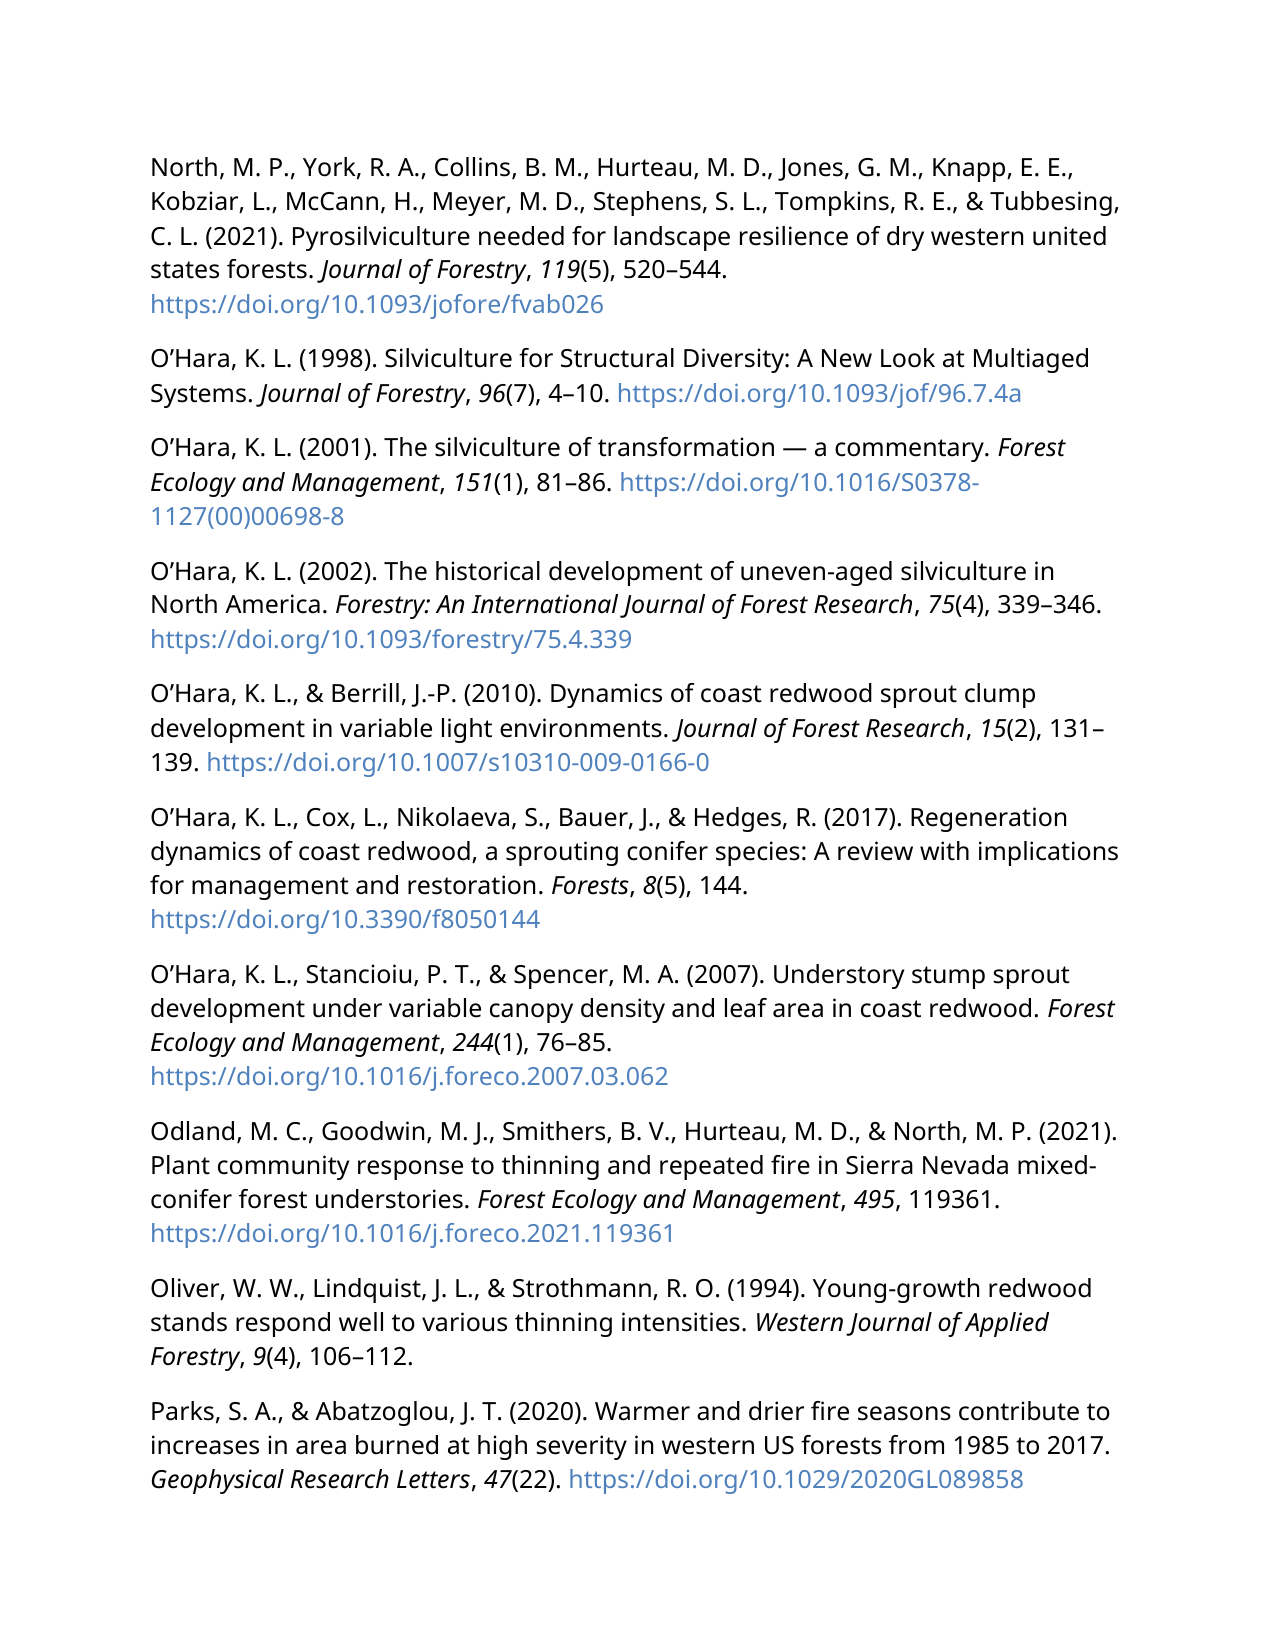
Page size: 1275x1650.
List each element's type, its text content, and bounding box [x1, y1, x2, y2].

text O’Hara, K. L., & Berrill, J.-P. (2010). Dynamics of coast redwood sprout clump development in variable light environments. Journal of Forest Research, 15(2), 131–139. https://doi.org/10.1007/s10310-009-0166-0 [150, 676, 1125, 778]
text O’Hara, K. L., Cox, L., Nikolaeva, S., Bauer, J., & Hedges, R. (2017). Regeneration dynamics of coast redwood, a sprouting conifer species: A review with implications for management and restoration. Forests, 8(5), 144. https://doi.org/10.3390/f8050144 [150, 799, 1125, 935]
text O’Hara, K. L. (2002). The historical development of uneven‐aged silviculture in North America. Forestry: An International Journal of Forest Research, 75(4), 339–346. https://doi.org/10.1093/forestry/75.4.339 [150, 553, 1125, 655]
text Odland, M. C., Goodwin, M. J., Smithers, B. V., Hurteau, M. D., & North, M. P. (2021). Plant community response to thinning and repeated fire in Sierra Nevada mixed-conifer forest understories. Forest Ecology and Management, 495, 119361. https://doi.org/10.1016/j.foreco.2021.119361 [150, 1113, 1125, 1249]
text Parks, S. A., & Abatzoglou, J. T. (2020). Warmer and drier fire seasons contribute to increases in area burned at high severity in western US forests from 1985 to 2017. Geophysical Research Letters, 47(22). https://doi.org/10.1029/2020GL089858 [150, 1393, 1125, 1496]
text O’Hara, K. L. (2001). The silviculture of transformation — a commentary. Forest Ecology and Management, 151(1), 81–86. https://doi.org/10.1016/S0378-1127(00)00698-8 [150, 430, 1125, 532]
text O’Hara, K. L. (1998). Silviculture for Structural Diversity: A New Look at Multiaged Systems. Journal of Forestry, 96(7), 4–10. https://doi.org/10.1093/jof/96.7.4a [150, 341, 1125, 409]
text North, M. P., York, R. A., Collins, B. M., Hurteau, M. D., Jones, G. M., Knapp, E. E., Kobziar, L., McCann, H., Meyer, M. D., Stephens, S. L., Tompkins, R. E., & Tubbesing, C. L. (2021). Pyrosilviculture needed for landscape resilience of dry western united states forests. Journal of Forestry, 119(5), 520–544. https://doi.org/10.1093/jofore/fvab026 [150, 150, 1125, 320]
text O’Hara, K. L., Stancioiu, P. T., & Spencer, M. A. (2007). Understory stump sprout development under variable canopy density and leaf area in coast redwood. Forest Ecology and Management, 244(1), 76–85. https://doi.org/10.1016/j.foreco.2007.03.062 [150, 956, 1125, 1092]
text Oliver, W. W., Lindquist, J. L., & Strothmann, R. O. (1994). Young-growth redwood stands respond well to various thinning intensities. Western Journal of Applied Forestry, 9(4), 106–112. [150, 1270, 1125, 1373]
